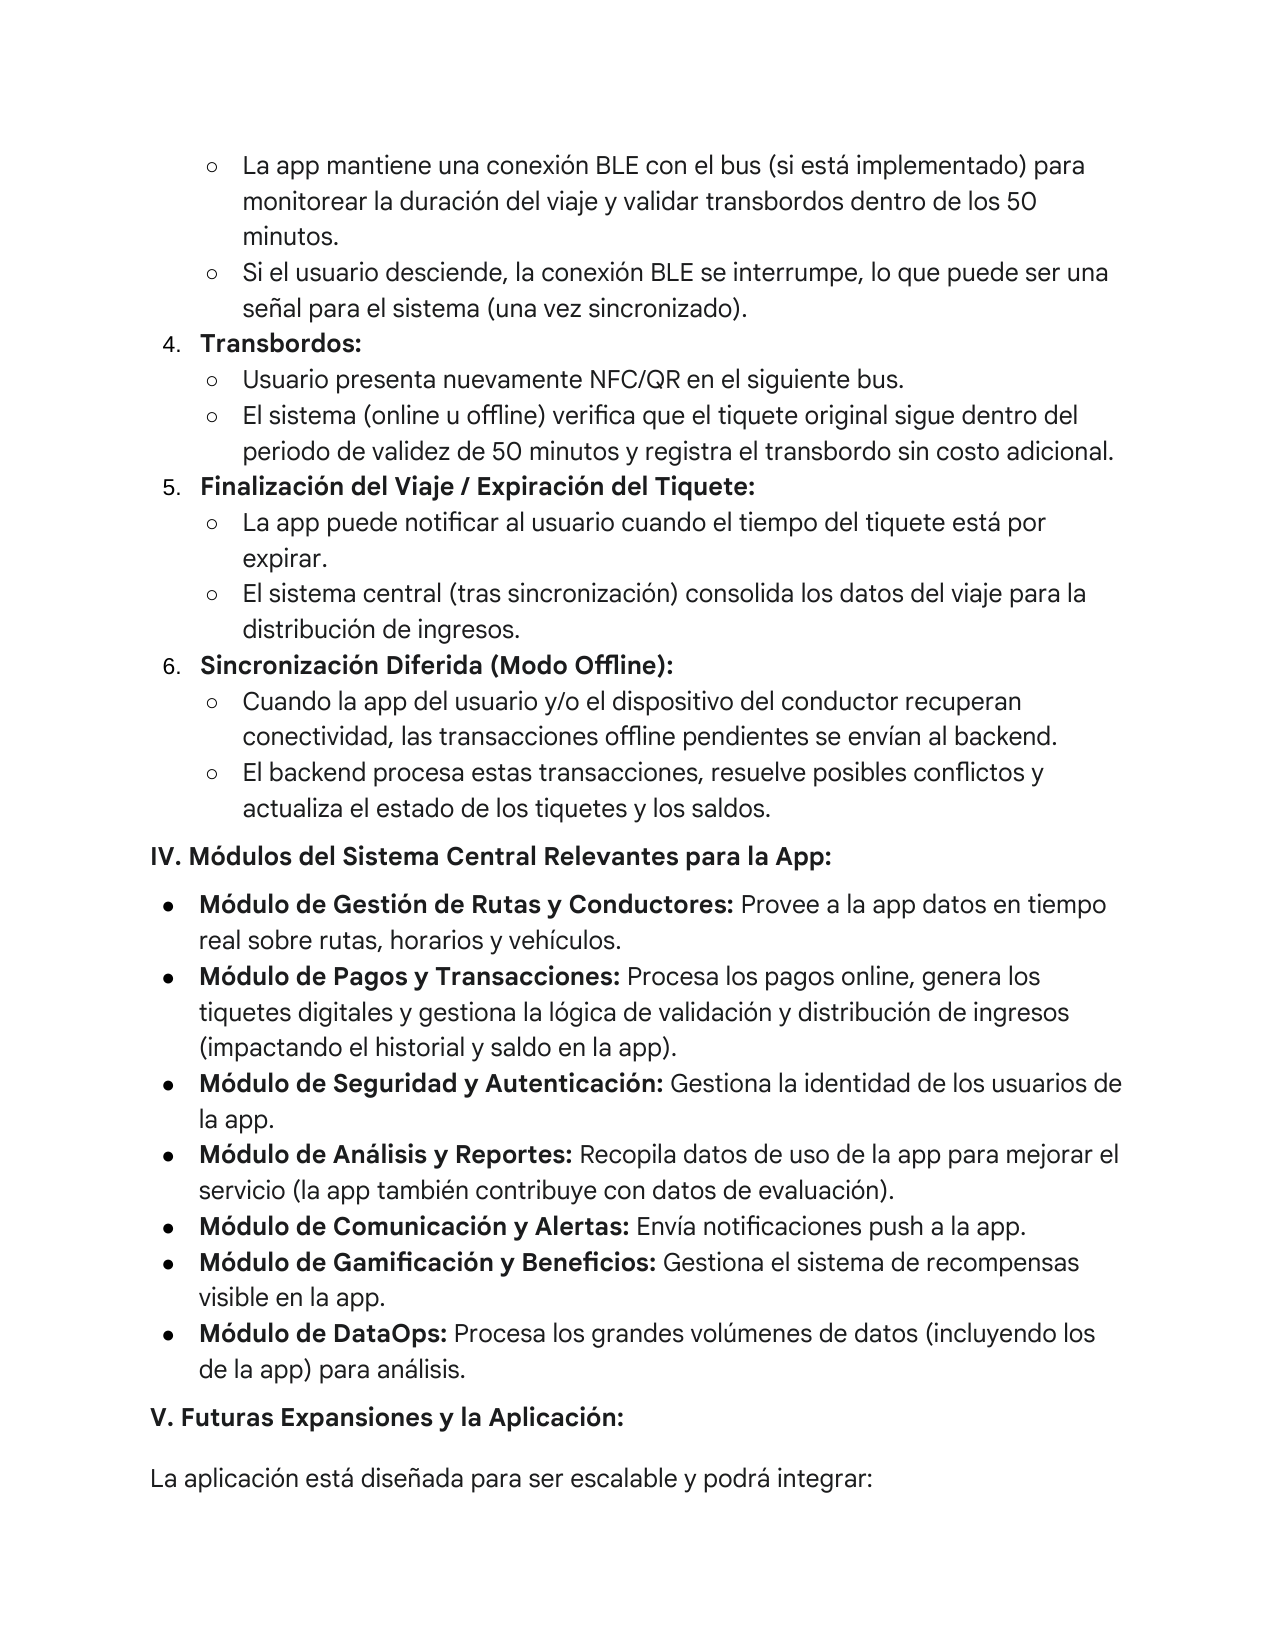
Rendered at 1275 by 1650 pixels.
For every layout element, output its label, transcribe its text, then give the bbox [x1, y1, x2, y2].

list El backend procesa estas transacciones, resuelve posibles conflictos y actualiza el estado de los tiquetes y los saldos. [205, 757, 1125, 824]
list El sistema central (tras sincronización) consolida los datos del viaje para la distribución de ingresos. [205, 579, 1125, 646]
list Si el usuario desciende, la conexión BLE se interrumpe, lo que puede ser una señal para el sistema (una vez sincronizado). [205, 257, 1125, 324]
list El sistema (online u offline) verifica que el tiquete original sigue dentro del periodo de validez de 50 minutos y registra el transbordo sin costo adicional. [205, 400, 1125, 467]
list Módulo de Pagos y Transacciones: Procesa los pagos online, genera los tiquetes digitales y gestiona la lógica de validación y distribución de ingresos (impactando el historial y saldo en la app). [161, 961, 1125, 1064]
list Módulo de Gamificación y Beneficios: Gestiona el sistema de recompensas visible en la app. [161, 1247, 1125, 1314]
text La aplicación está diseñada para ser escalable y podrá integrar: [150, 1463, 1125, 1494]
list Módulo de Comunicación y Alertas: Envía notificaciones push a la app. [161, 1211, 1125, 1242]
list Transbordos: [162, 329, 1125, 360]
list Cuando la app del usuario y/o el dispositivo del conductor recuperan conectividad, las transacciones offline pendientes se envían al backend. [205, 686, 1125, 753]
list Módulo de Análisis y Reportes: Recopila datos de uso de la app para mejorar el servicio (la app también contribuye con datos de evaluación). [161, 1140, 1125, 1207]
list La app mantiene una conexión BLE con el bus (si está implementado) para monitorear la duración del viaje y validar transbordos dentro de los 50 minutos. [205, 150, 1125, 253]
list Módulo de DataOps: Procesa los grandes volúmenes de datos (incluyendo los de la app) para análisis. [161, 1318, 1125, 1385]
list Módulo de Seguridad y Autenticación: Gestiona la identidad de los usuarios de la app. [161, 1068, 1125, 1135]
list Sincronización Diferida (Modo Offline): [162, 650, 1125, 682]
text V. Futuras Expansiones y la Aplicación: [150, 1402, 1125, 1434]
text IV. Módulos del Sistema Central Relevantes para la App: [150, 841, 1125, 873]
list Módulo de Gestión de Rutas y Conductores: Provee a la app datos en tiempo real sobre rutas, horarios y vehículos. [161, 889, 1125, 957]
list Usuario presenta nuevamente NFC/QR en el siguiente bus. [205, 364, 1125, 396]
list La app puede notificar al usuario cuando el tiempo del tiquete está por expirar. [205, 507, 1125, 574]
list Finalización del Viaje / Expiración del Tiquete: [162, 472, 1125, 503]
